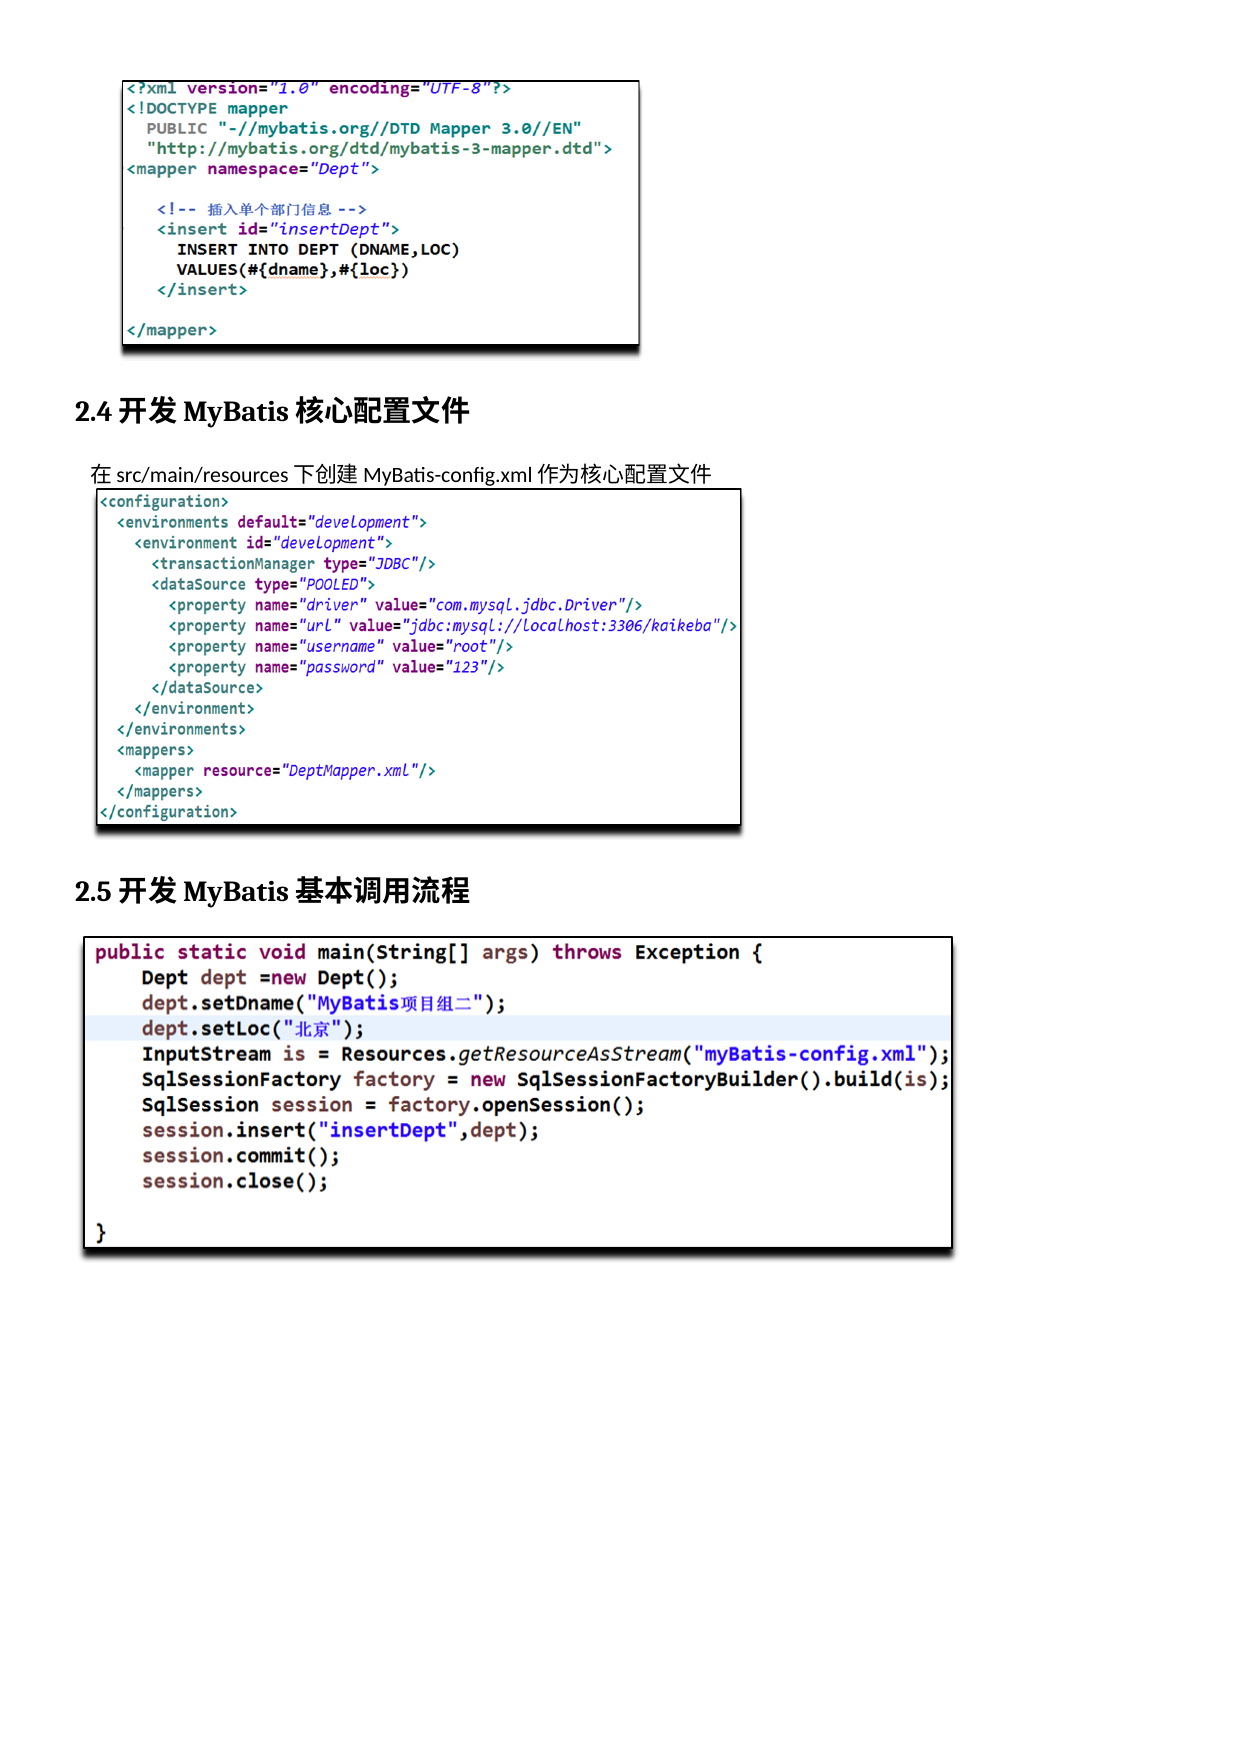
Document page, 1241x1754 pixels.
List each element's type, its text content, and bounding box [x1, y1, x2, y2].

picture [118, 80, 644, 361]
text 在src/main/resources下创建MyBatis-config.xml作为核心配置文件 [75, 457, 1165, 489]
picture [75, 936, 961, 1263]
picture [89, 488, 747, 840]
subtitle 开发MyBatis核心配置文件 [75, 388, 1165, 430]
subtitle 开发MyBatis基本调用流程 [75, 867, 1165, 909]
